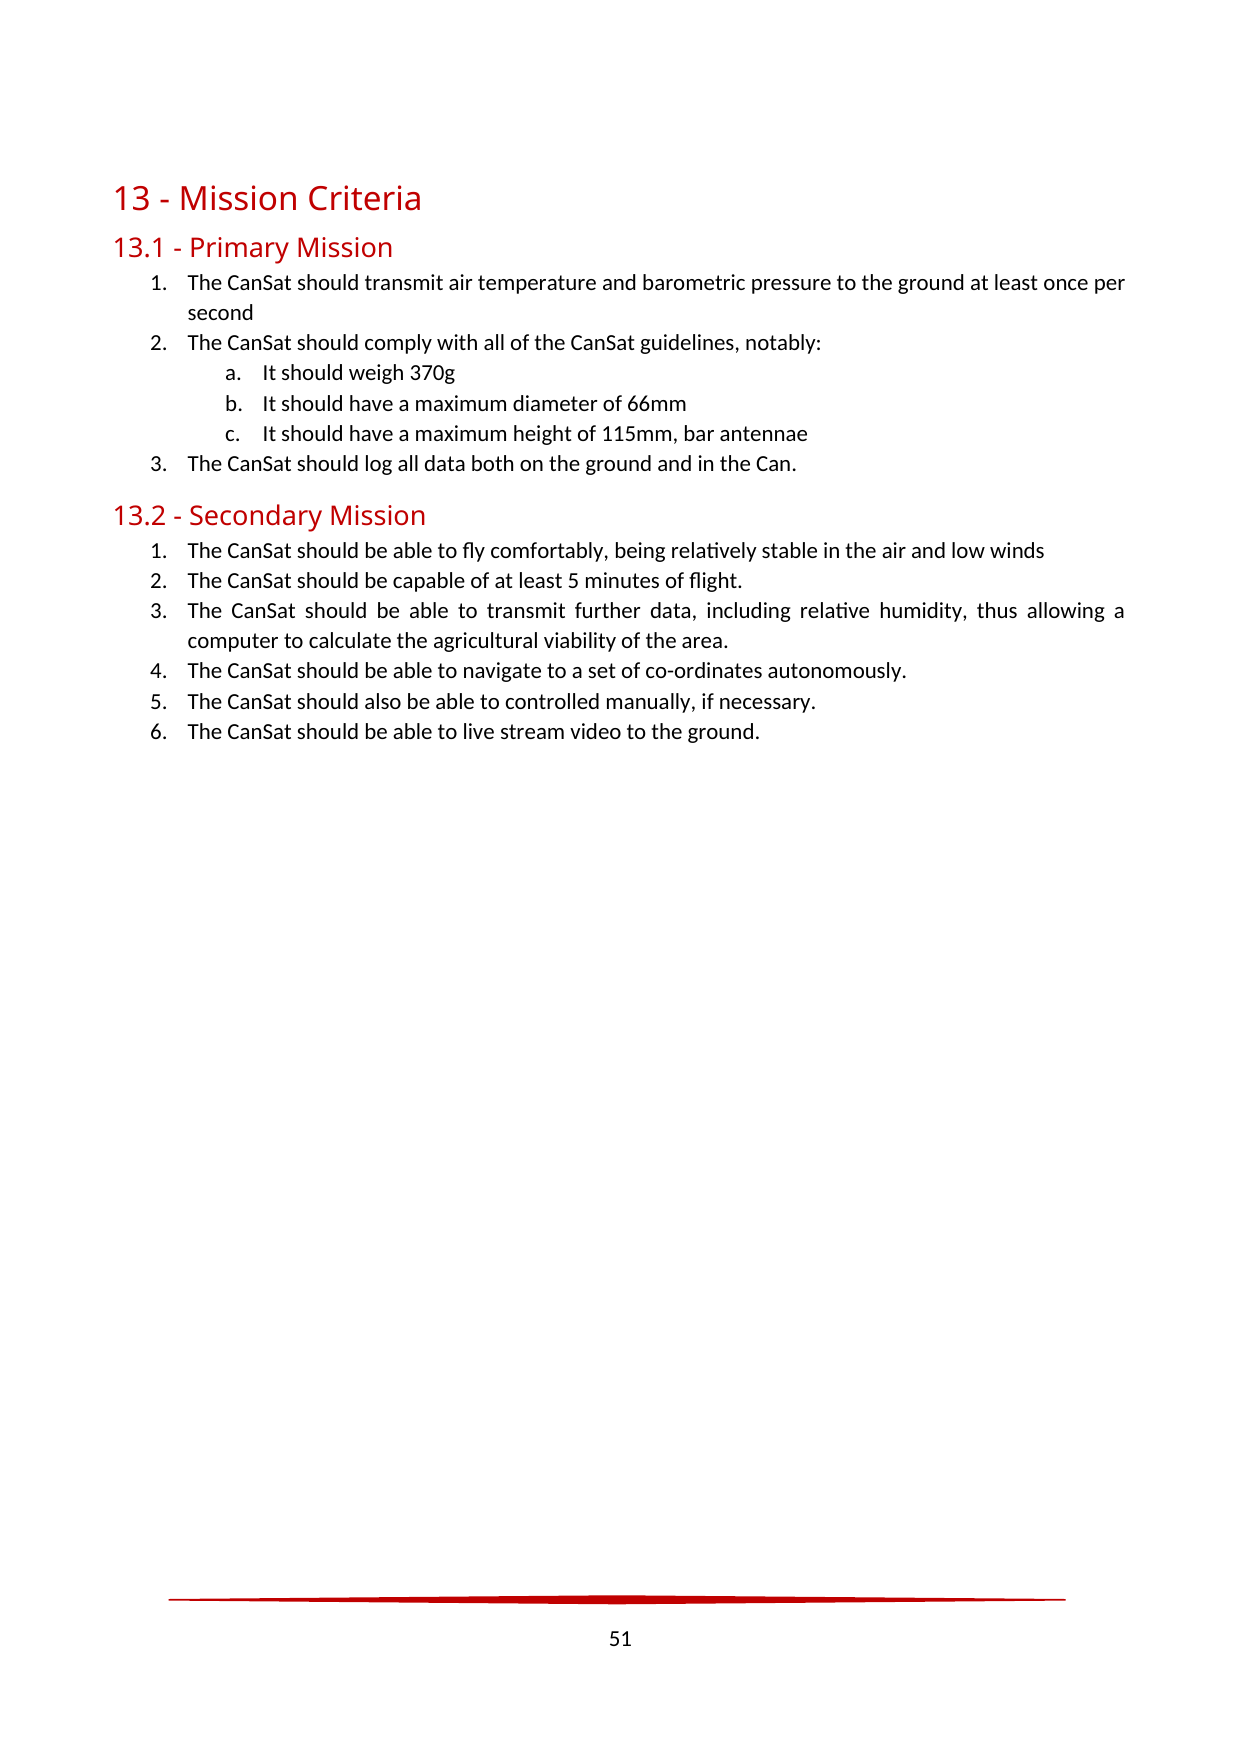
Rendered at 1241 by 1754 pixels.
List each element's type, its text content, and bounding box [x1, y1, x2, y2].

list The CanSat should also be able to controlled manually, if necessary. [150, 687, 1128, 715]
list It should weigh 370g [225, 358, 1128, 387]
list The CanSat should be capable of at least 5 minutes of flight. [150, 566, 1128, 594]
list The CanSat should log all data both on the ground and in the Can. [150, 449, 1128, 477]
subtitle 13.2 - Secondary Mission [112, 496, 1128, 533]
list The CanSat should be able to transmit further data, including relative humidity, thus allowing a computer to calculate the agricultural viability of the area. [150, 596, 1128, 654]
subtitle 13 - Mission Criteria [112, 175, 1128, 220]
list It should have a maximum diameter of 66mm [225, 389, 1128, 417]
list The CanSat should transmit air temperature and barometric pressure to the ground at least once per second [150, 268, 1128, 326]
list It should have a maximum height of 115mm, bar antennae [225, 419, 1128, 447]
list The CanSat should be able to fly comfortably, being relatively stable in the air and low winds [150, 536, 1128, 564]
list The CanSat should comply with all of the CanSat guidelines, notably: [150, 328, 1128, 356]
subtitle 13.1 - Primary Mission [112, 228, 1128, 265]
list The CanSat should be able to navigate to a set of co-ordinates autonomously. [150, 657, 1128, 685]
list The CanSat should be able to live stream video to the ground. [150, 717, 1128, 745]
